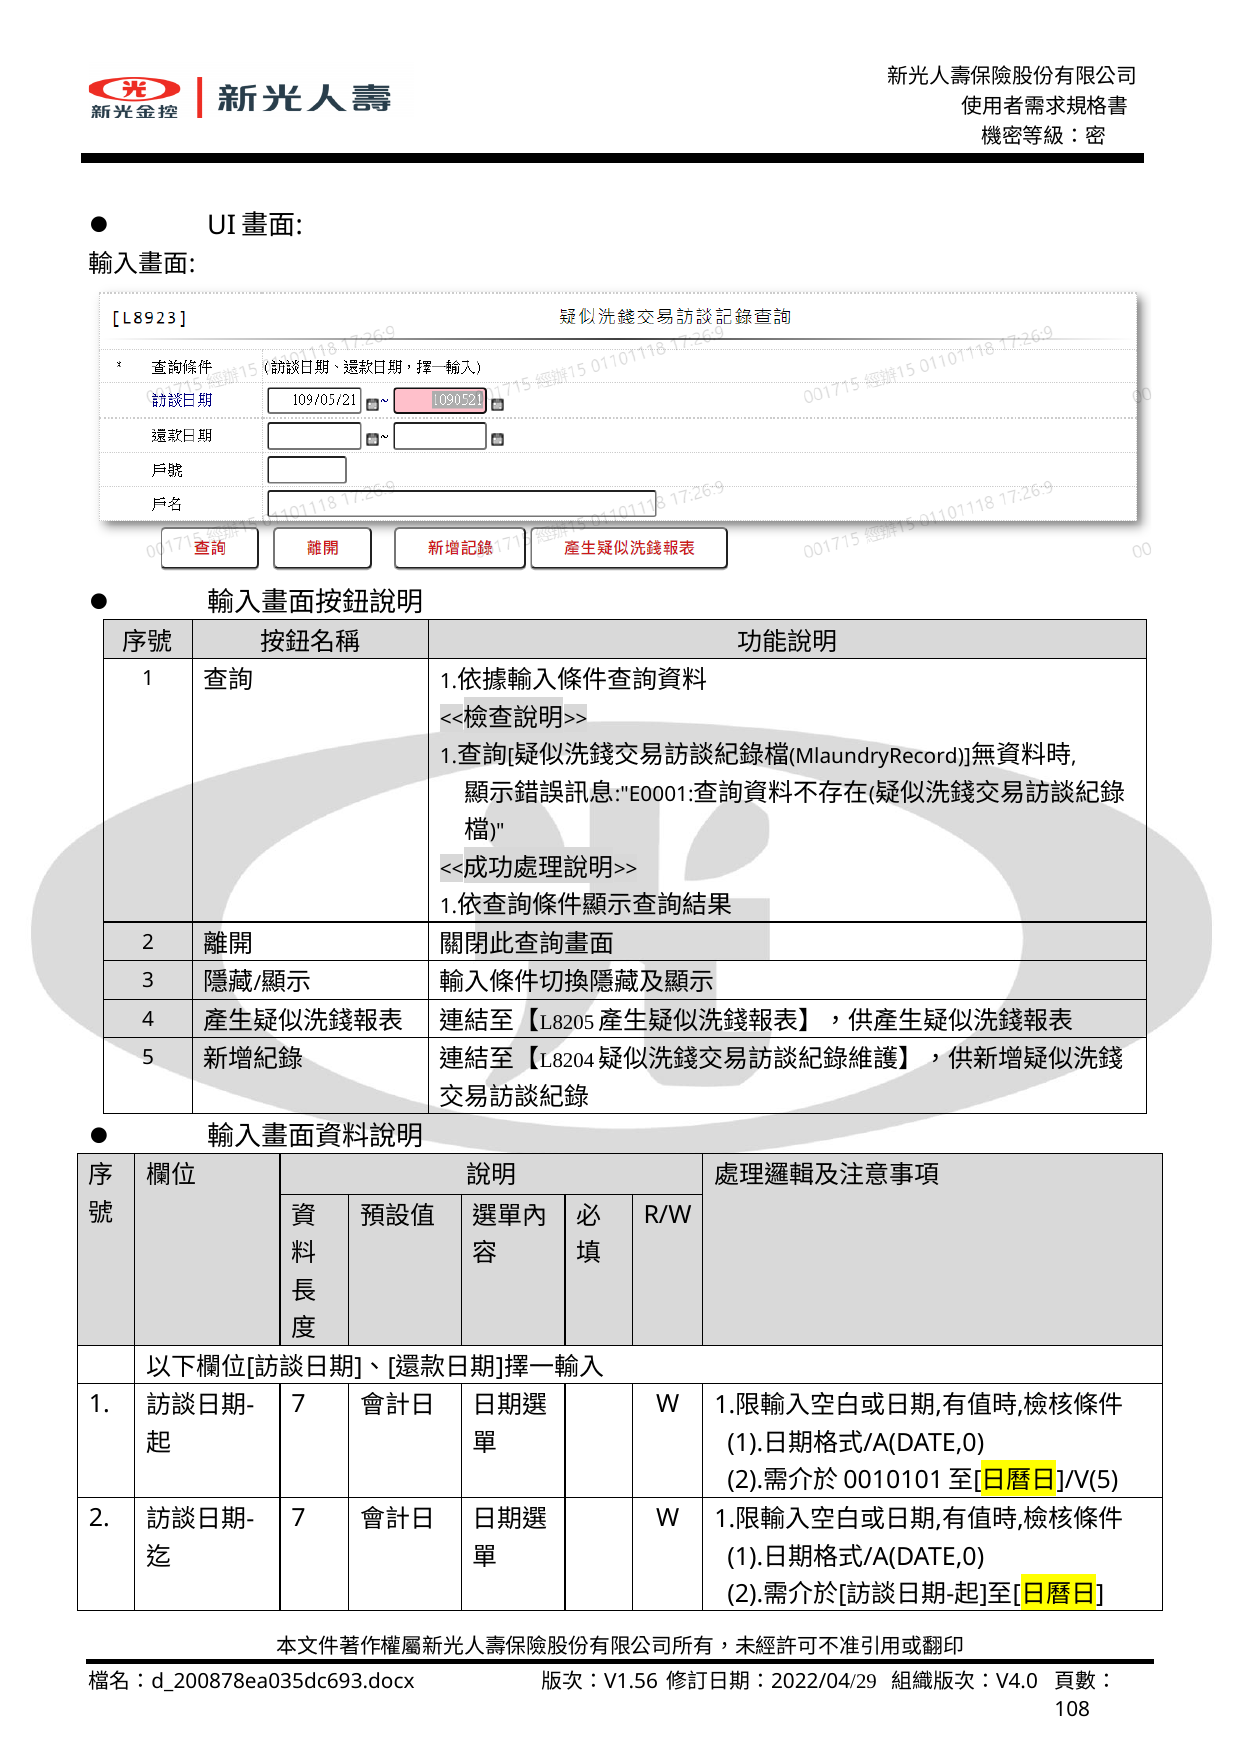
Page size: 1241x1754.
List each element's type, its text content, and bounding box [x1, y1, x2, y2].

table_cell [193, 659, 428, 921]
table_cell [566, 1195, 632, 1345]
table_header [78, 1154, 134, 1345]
list 輸入畫面按鈕說明 [89, 580, 1152, 619]
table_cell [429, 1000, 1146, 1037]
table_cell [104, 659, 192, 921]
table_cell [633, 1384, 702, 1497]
list 輸入畫面資料說明 [89, 1114, 1152, 1153]
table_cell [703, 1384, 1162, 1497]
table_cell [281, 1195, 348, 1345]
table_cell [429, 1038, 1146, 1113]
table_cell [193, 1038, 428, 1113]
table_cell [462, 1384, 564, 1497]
list UI畫面: [89, 203, 1152, 242]
picture [88, 281, 1152, 579]
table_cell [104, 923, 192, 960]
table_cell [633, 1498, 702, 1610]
picture [1147, 713, 1215, 1166]
text 輸入畫面: [89, 242, 1152, 281]
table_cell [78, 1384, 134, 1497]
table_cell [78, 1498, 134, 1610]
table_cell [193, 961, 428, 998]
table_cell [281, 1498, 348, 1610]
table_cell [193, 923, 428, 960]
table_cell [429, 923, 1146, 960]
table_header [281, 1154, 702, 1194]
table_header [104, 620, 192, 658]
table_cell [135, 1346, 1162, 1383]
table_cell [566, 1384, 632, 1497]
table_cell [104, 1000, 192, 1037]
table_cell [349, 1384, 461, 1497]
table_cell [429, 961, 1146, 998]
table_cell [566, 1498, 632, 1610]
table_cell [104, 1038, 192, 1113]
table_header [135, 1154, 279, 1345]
picture [88, 61, 414, 118]
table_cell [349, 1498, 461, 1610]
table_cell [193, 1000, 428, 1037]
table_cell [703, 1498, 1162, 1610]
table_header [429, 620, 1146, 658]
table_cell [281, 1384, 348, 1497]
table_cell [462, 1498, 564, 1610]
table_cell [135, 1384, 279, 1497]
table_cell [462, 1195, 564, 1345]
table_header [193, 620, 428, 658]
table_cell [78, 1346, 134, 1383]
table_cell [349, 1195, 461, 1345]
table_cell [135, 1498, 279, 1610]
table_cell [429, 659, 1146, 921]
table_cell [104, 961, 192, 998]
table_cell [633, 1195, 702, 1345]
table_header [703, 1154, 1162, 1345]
picture [25, 713, 103, 1166]
